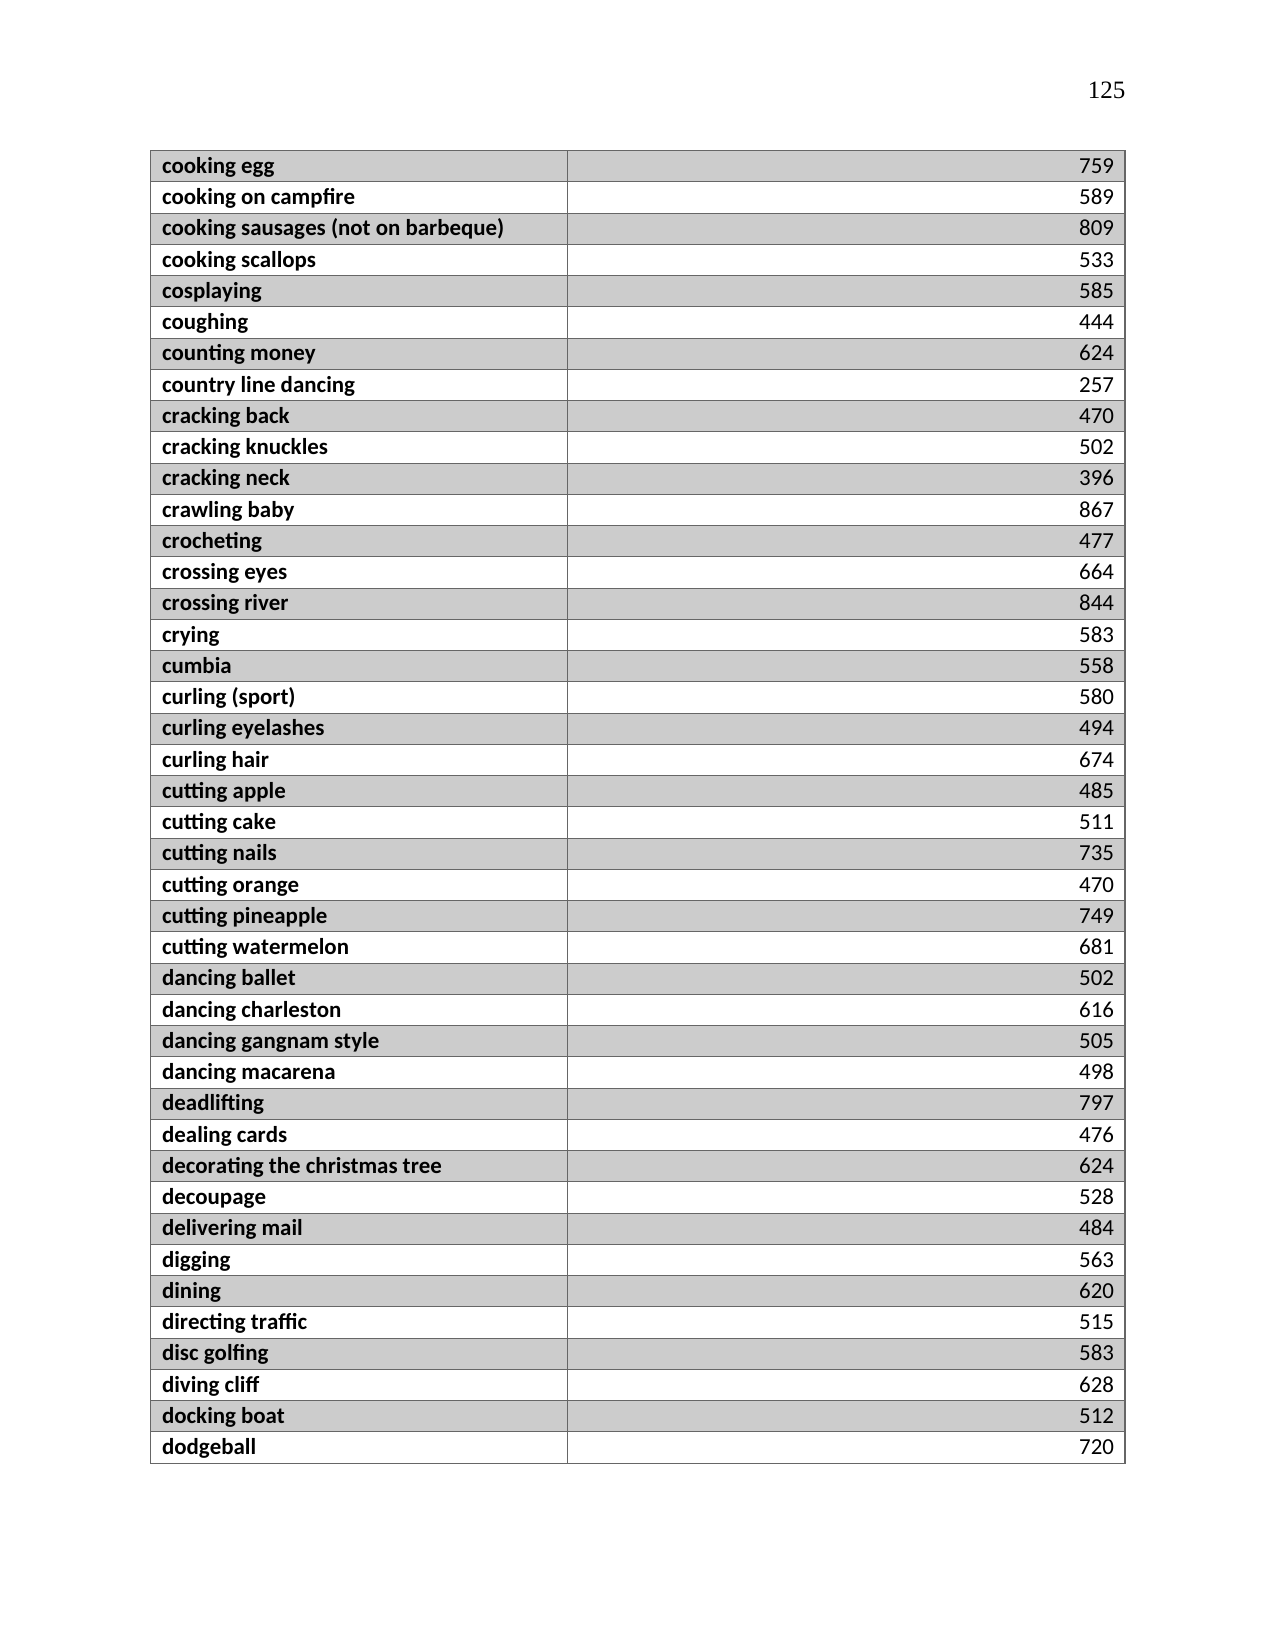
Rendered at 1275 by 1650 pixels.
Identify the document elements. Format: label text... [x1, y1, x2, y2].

table_cell cutting nails [151, 839, 567, 869]
table_cell 528 [568, 1182, 1124, 1212]
table_cell curling hair [151, 745, 567, 775]
table_cell curling (sport) [151, 682, 567, 712]
table_cell cooking on campfire [151, 182, 567, 212]
table_cell 583 [568, 1339, 1124, 1369]
table_cell diving cliff [151, 1370, 567, 1400]
table_cell 809 [568, 214, 1124, 244]
table_cell 470 [568, 401, 1124, 431]
table_cell coughing [151, 307, 567, 337]
table_cell 844 [568, 589, 1124, 619]
table_cell 797 [568, 1089, 1124, 1119]
table_cell 624 [568, 339, 1124, 369]
table_cell 674 [568, 745, 1124, 775]
table_cell cutting cake [151, 807, 567, 837]
table_cell 664 [568, 557, 1124, 587]
table_cell cracking back [151, 401, 567, 431]
table_cell deadlifting [151, 1089, 567, 1119]
table_cell docking boat [151, 1401, 567, 1431]
table_cell 494 [568, 714, 1124, 744]
table_cell crossing eyes [151, 557, 567, 587]
table_cell cutting orange [151, 870, 567, 900]
table_cell 502 [568, 432, 1124, 462]
table_cell cracking knuckles [151, 432, 567, 462]
table_cell 585 [568, 276, 1124, 306]
table_cell cracking neck [151, 464, 567, 494]
table_cell 505 [568, 1026, 1124, 1056]
table_cell directing traffic [151, 1307, 567, 1337]
table_cell 476 [568, 1120, 1124, 1150]
table_cell 749 [568, 901, 1124, 931]
table_cell 580 [568, 682, 1124, 712]
table_cell 867 [568, 495, 1124, 525]
table_cell decorating the christmas tree [151, 1151, 567, 1181]
table_cell cumbia [151, 651, 567, 681]
table_cell decoupage [151, 1182, 567, 1212]
table_cell 498 [568, 1057, 1124, 1087]
table_cell 484 [568, 1214, 1124, 1244]
table_cell dancing ballet [151, 964, 567, 994]
table_cell dining [151, 1276, 567, 1306]
table_cell cutting apple [151, 776, 567, 806]
table_cell dodgeball [151, 1432, 567, 1462]
table_cell cosplaying [151, 276, 567, 306]
table_cell 502 [568, 964, 1124, 994]
table_cell 720 [568, 1432, 1124, 1462]
table_cell crawling baby [151, 495, 567, 525]
table_cell 485 [568, 776, 1124, 806]
table_cell crossing river [151, 589, 567, 619]
table_cell 477 [568, 526, 1124, 556]
table_cell 620 [568, 1276, 1124, 1306]
table_cell counting money [151, 339, 567, 369]
table_cell 444 [568, 307, 1124, 337]
table_cell 470 [568, 870, 1124, 900]
table_cell 563 [568, 1245, 1124, 1275]
table_cell dancing charleston [151, 995, 567, 1025]
table_cell 589 [568, 182, 1124, 212]
table_cell 257 [568, 370, 1124, 400]
table_cell cooking scallops [151, 245, 567, 275]
table_cell delivering mail [151, 1214, 567, 1244]
table_cell 616 [568, 995, 1124, 1025]
table_cell curling eyelashes [151, 714, 567, 744]
table_cell country line dancing [151, 370, 567, 400]
table_cell dancing gangnam style [151, 1026, 567, 1056]
table_cell 515 [568, 1307, 1124, 1337]
table_cell crying [151, 620, 567, 650]
table_cell 624 [568, 1151, 1124, 1181]
table_cell dancing macarena [151, 1057, 567, 1087]
table_cell dealing cards [151, 1120, 567, 1150]
table_cell cooking egg [151, 151, 567, 181]
table_cell 735 [568, 839, 1124, 869]
table_cell 583 [568, 620, 1124, 650]
table_cell 511 [568, 807, 1124, 837]
table_cell digging [151, 1245, 567, 1275]
table_cell 628 [568, 1370, 1124, 1400]
table_cell 681 [568, 932, 1124, 962]
table_cell cutting watermelon [151, 932, 567, 962]
table_cell cooking sausages (not on barbeque) [151, 214, 567, 244]
table_cell 558 [568, 651, 1124, 681]
table_cell cutting pineapple [151, 901, 567, 931]
table_cell 396 [568, 464, 1124, 494]
table_cell 533 [568, 245, 1124, 275]
table_cell 759 [568, 151, 1124, 181]
table_cell crocheting [151, 526, 567, 556]
table_cell disc golfing [151, 1339, 567, 1369]
table_cell 512 [568, 1401, 1124, 1431]
